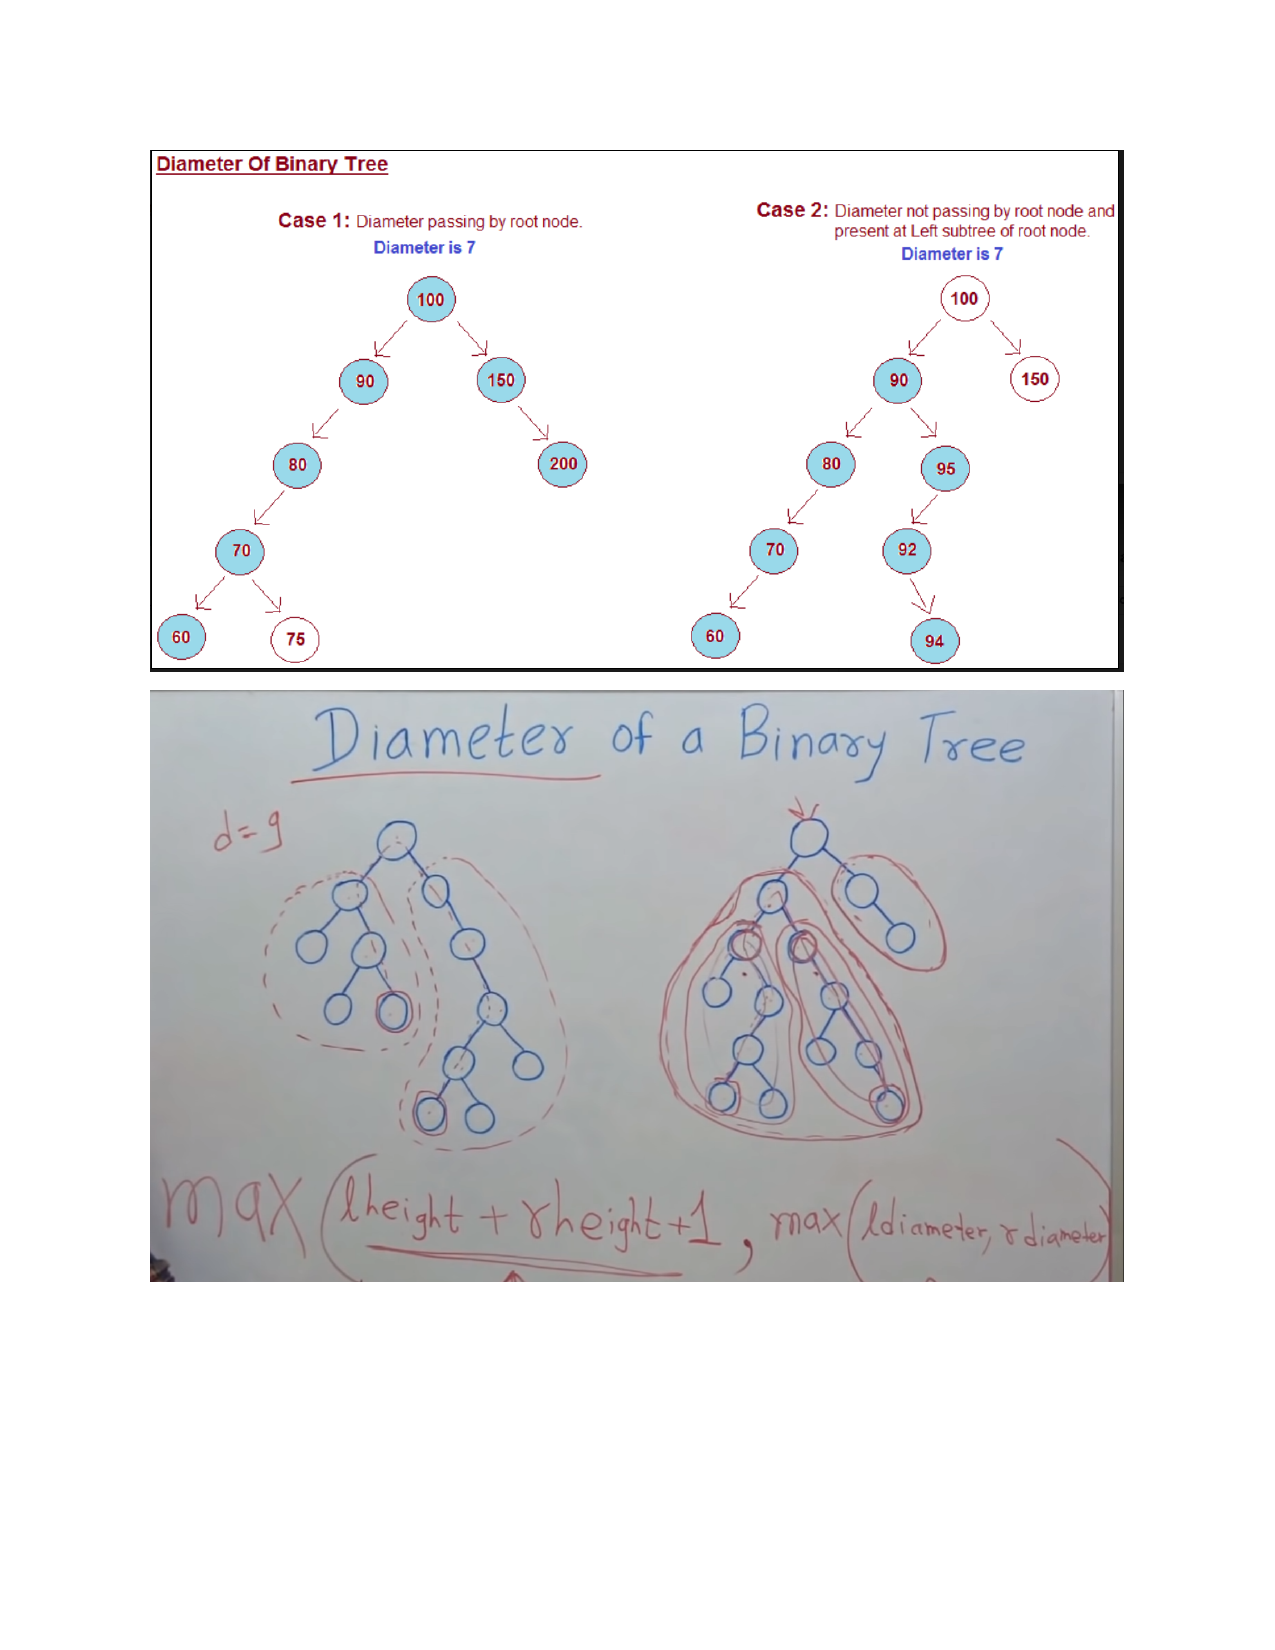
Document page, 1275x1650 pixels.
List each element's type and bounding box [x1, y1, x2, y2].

picture [150, 690, 1124, 1282]
picture [150, 150, 1124, 672]
